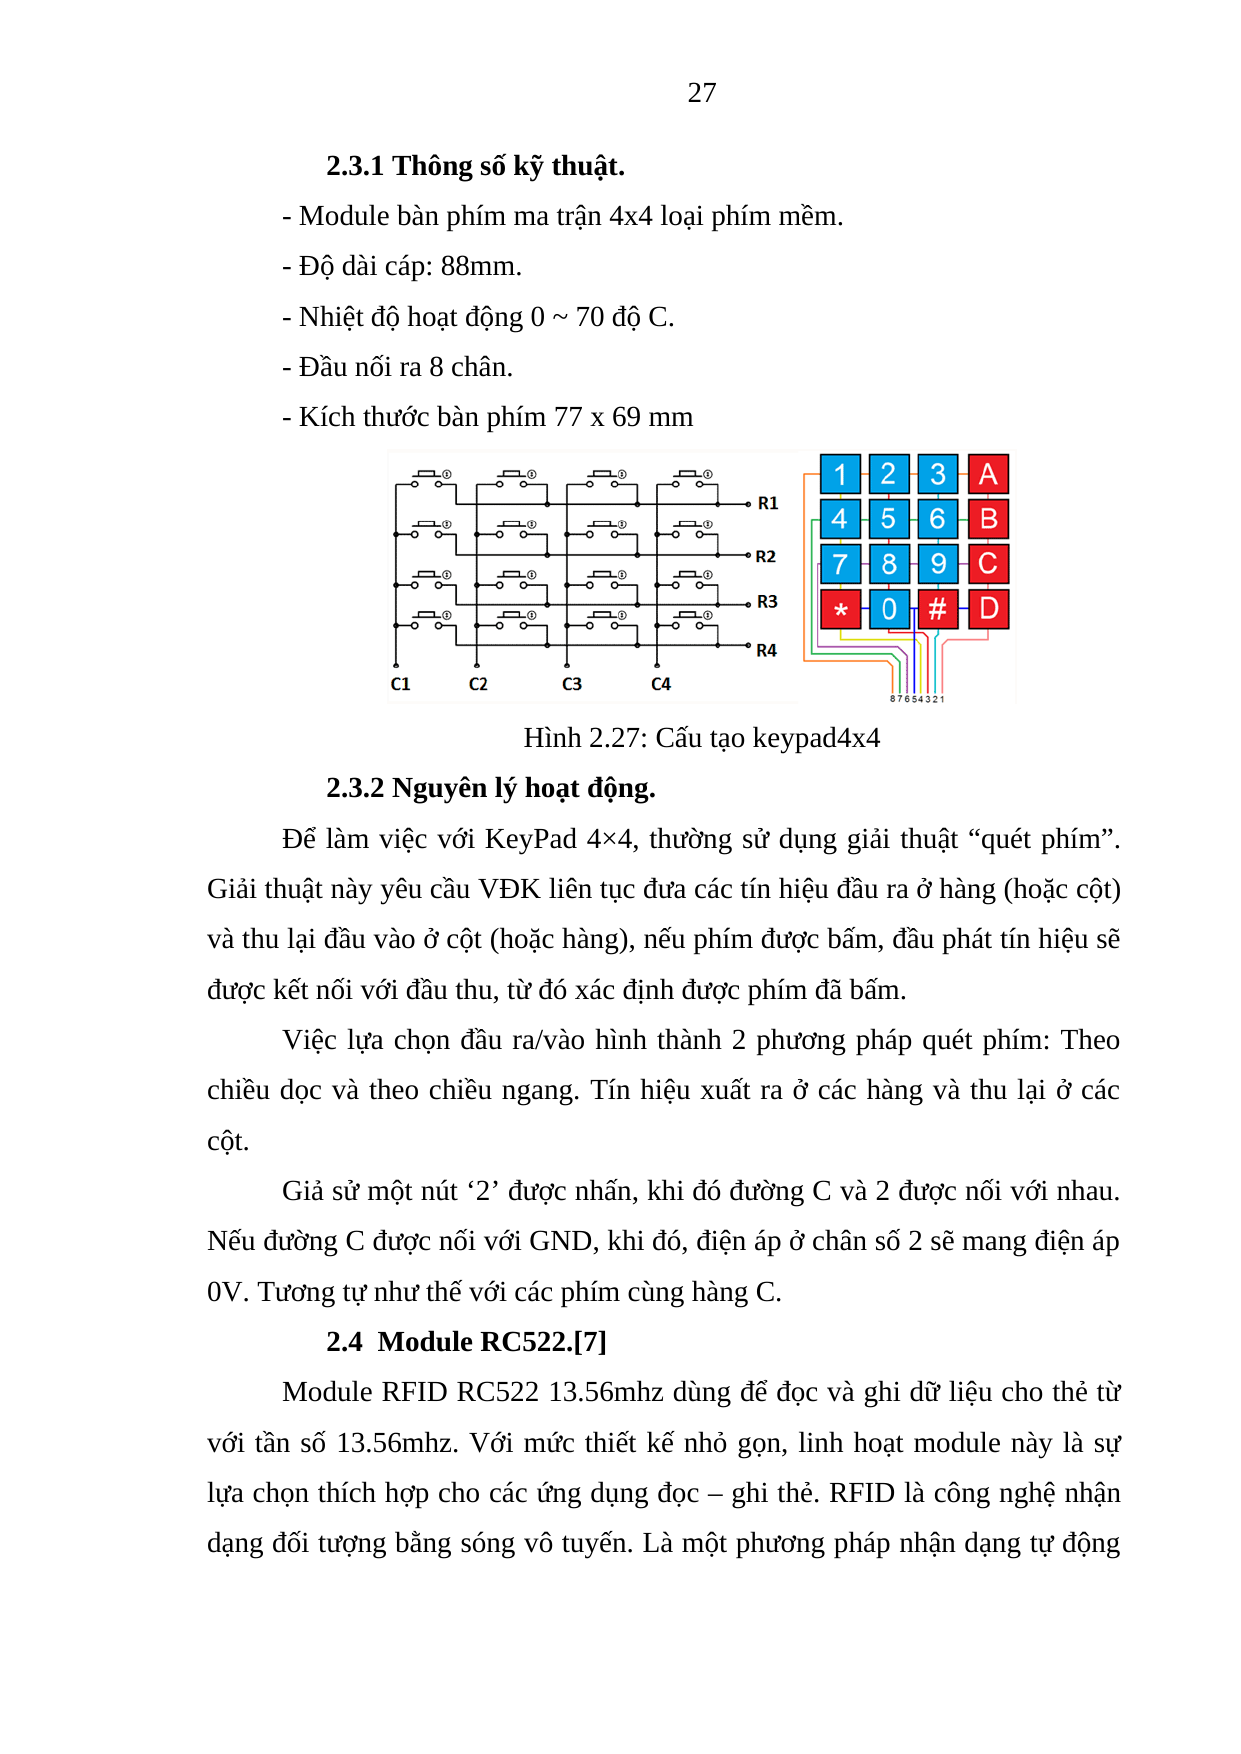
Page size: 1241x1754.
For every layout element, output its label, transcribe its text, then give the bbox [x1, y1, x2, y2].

text - Module bàn phím ma trận 4x4 loại phím mềm. [207, 198, 1122, 232]
text - Đầu nối ra 8 chân. [207, 349, 1122, 382]
text Để làm việc với KeyPad 4×4, thường sử dụng giải thuật “quét phím”. Giải thuật này yêu cầu VĐK liên tục đưa các tín hiệu đầu ra ở hàng (hoặc cột) và thu lại đầu vào ở cột (hoặc hàng), nếu phím được bấm, đầu phát tín hiệu sẽ được kết nối với đầu thu, từ đó xác định được phím đã bấm. [207, 821, 1122, 1005]
text - Kích thước bàn phím 77 x 69 mm [207, 399, 1122, 433]
subtitle Thông số kỹ thuật. [251, 148, 1122, 181]
subtitle Module RC522.[7] [251, 1324, 1122, 1358]
text Giả sử một nút ‘2’ được nhấn, khi đó đường C và 2 được nối với nhau. Nếu đường C được nối với GND, khi đó, điện áp ở chân số 2 sẽ mang điện áp 0V. Tương tự như thế với các phím cùng hàng C. [207, 1173, 1122, 1307]
text Việc lựa chọn đầu ra/vào hình thành 2 phương pháp quét phím: Theo chiều dọc và theo chiều ngang. Tín hiệu xuất ra ở các hàng và thu lại ở các cột. [207, 1022, 1122, 1156]
text - Nhiệt độ hoạt động 0 ~ 70 độ C. [207, 299, 1122, 332]
text - Độ dài cáp: 88mm. [207, 248, 1122, 282]
picture [387, 449, 1017, 704]
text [207, 1374, 1122, 1559]
subtitle Nguyên lý hoạt động. [251, 771, 1122, 804]
